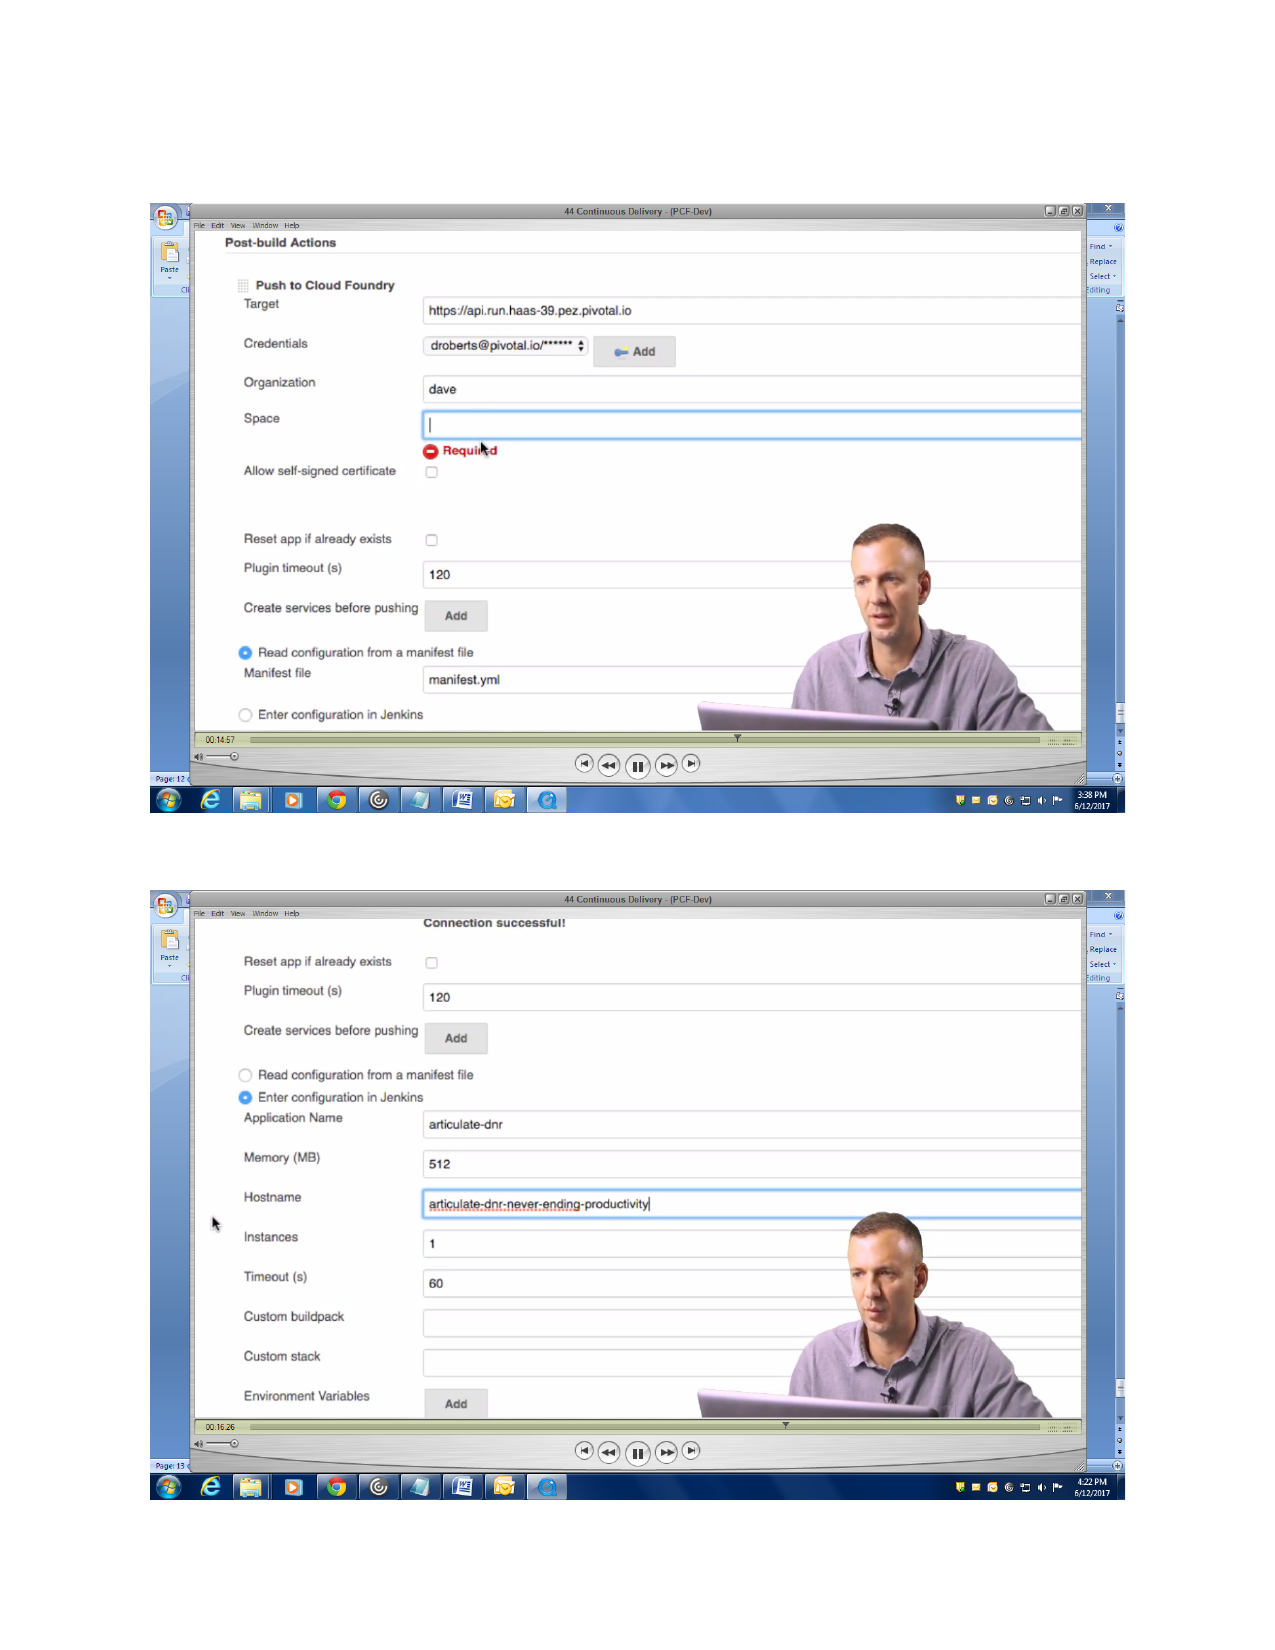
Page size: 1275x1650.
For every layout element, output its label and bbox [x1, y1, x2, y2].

picture [150, 890, 1125, 1500]
picture [150, 203, 1125, 813]
